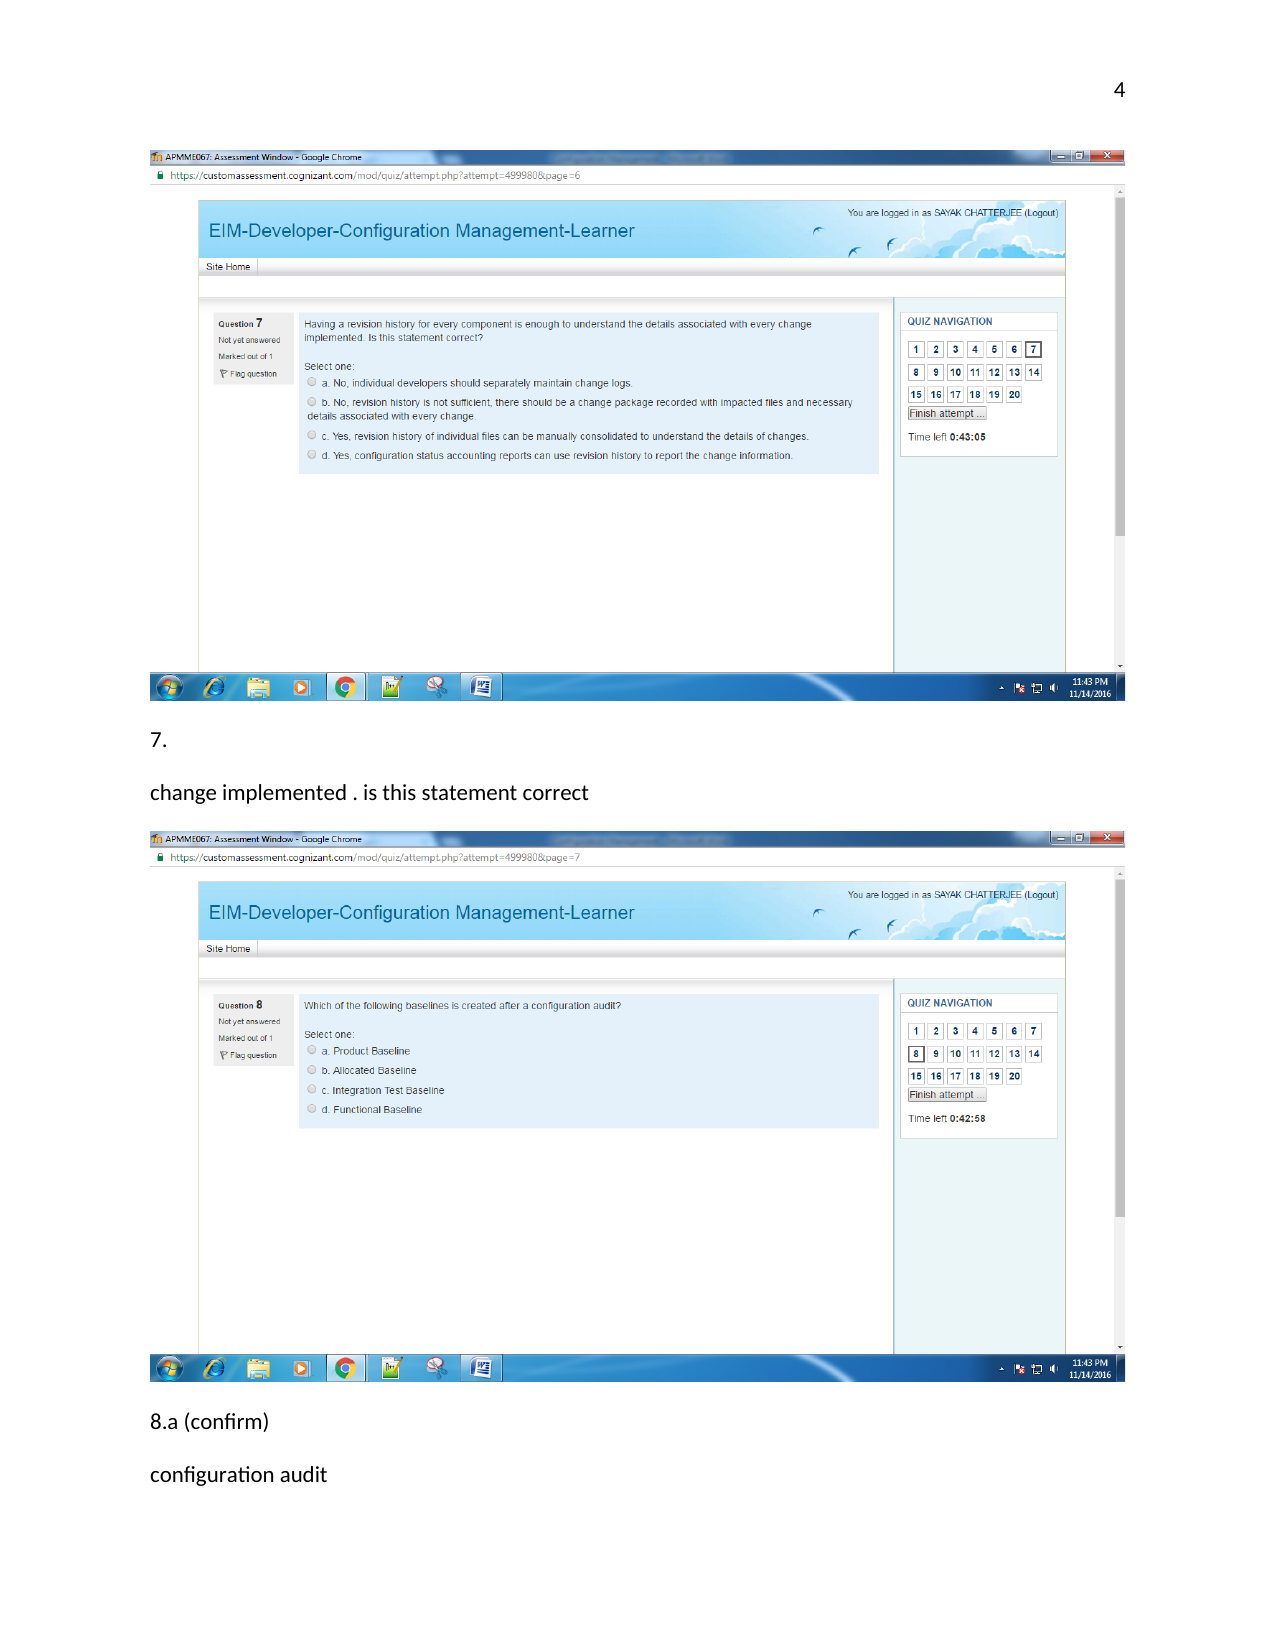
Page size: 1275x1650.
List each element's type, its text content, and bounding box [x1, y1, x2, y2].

picture [150, 150, 1125, 701]
picture [150, 831, 1125, 1382]
text configuration audit [150, 1460, 1125, 1488]
text 7. [150, 725, 1125, 753]
text 8.a (confirm) [150, 1407, 1125, 1435]
text change implemented . is this statement correct [150, 778, 1125, 806]
